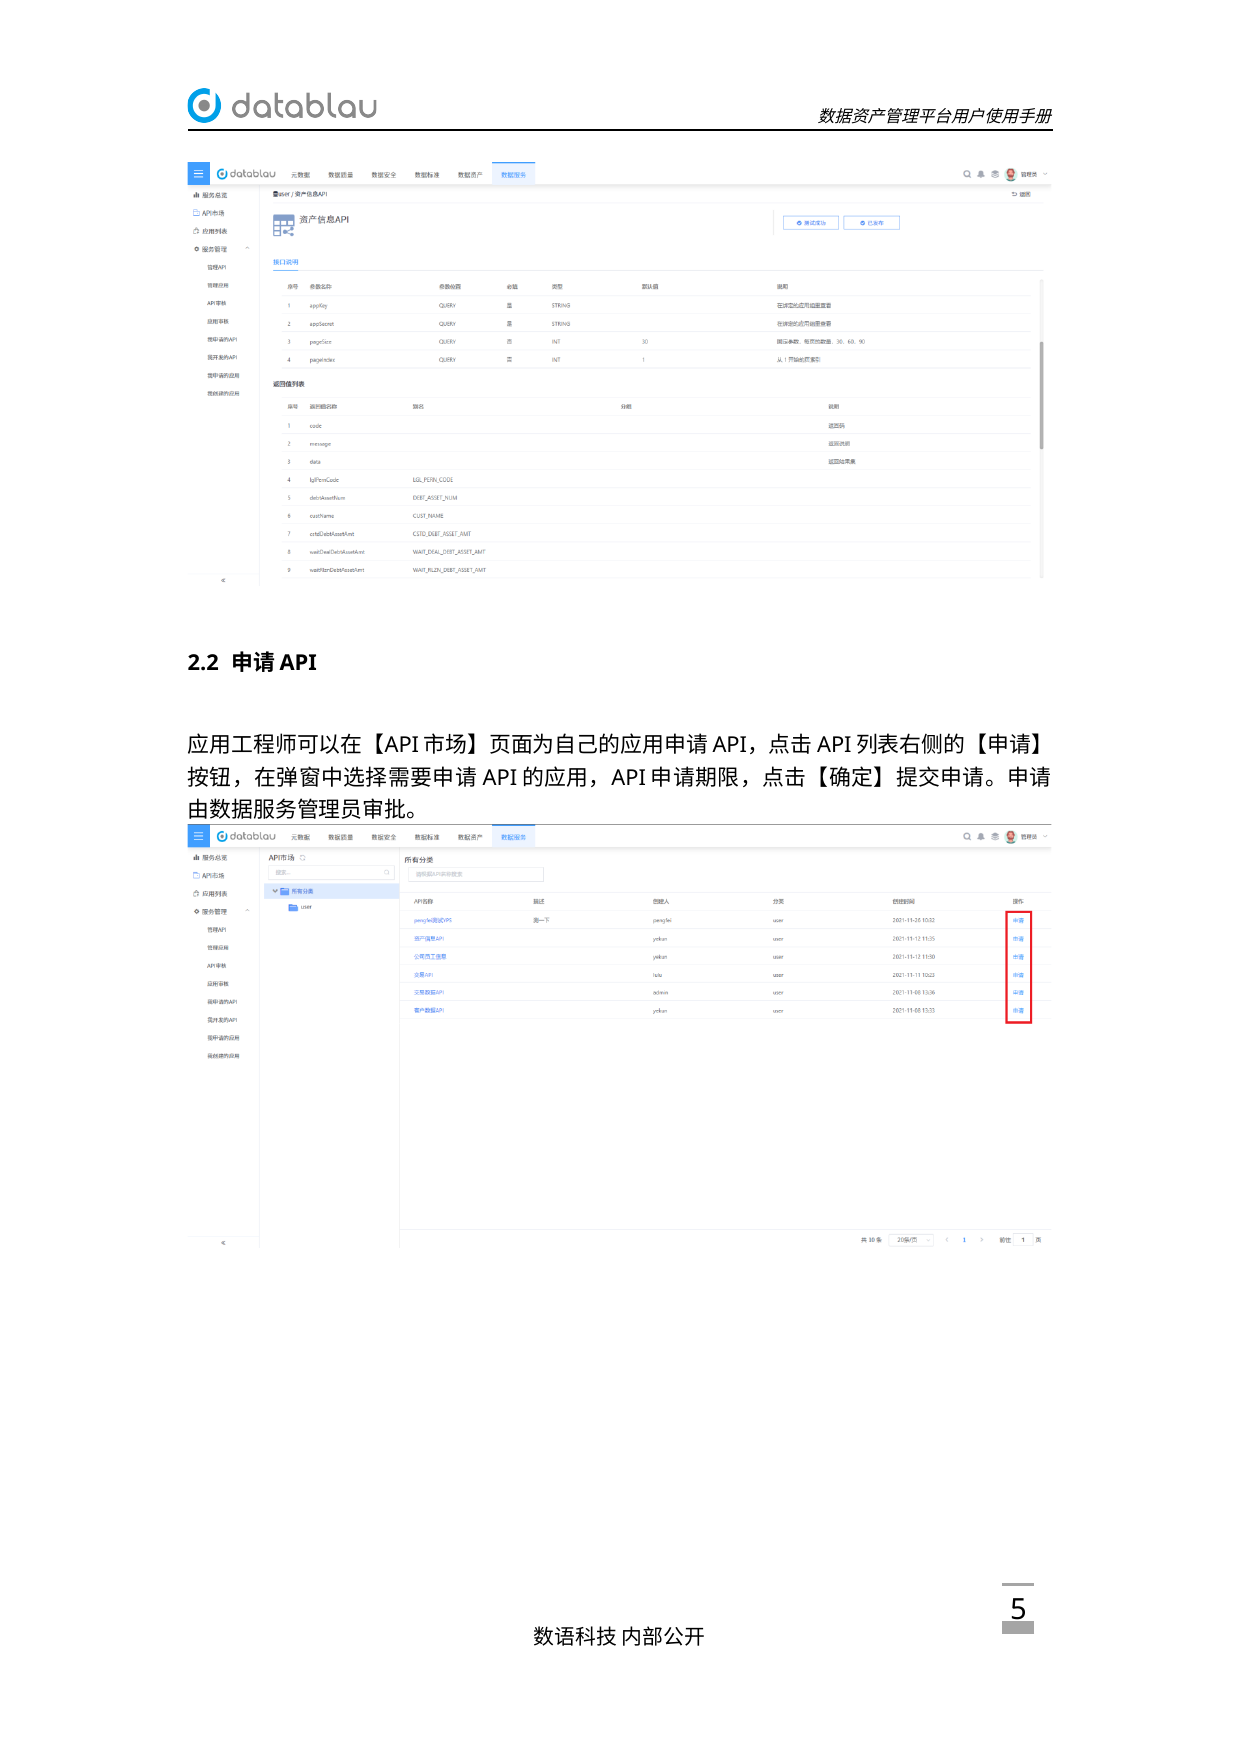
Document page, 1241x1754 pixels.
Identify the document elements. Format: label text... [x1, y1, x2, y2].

picture [187, 88, 198, 99]
picture [193, 88, 377, 123]
picture [187, 824, 1052, 1248]
picture [187, 162, 1052, 586]
picture [187, 112, 197, 123]
subtitle 申请API [187, 644, 1053, 677]
text 应用工程师可以在【API市场】页面为自己的应用申请API，点击API列表右侧的【申请】按钮，在弹窗中选择需要申请API的应用，API申请期限，点击【确定】提交申请。申请由数据服务管理员审批。 [187, 727, 1053, 824]
